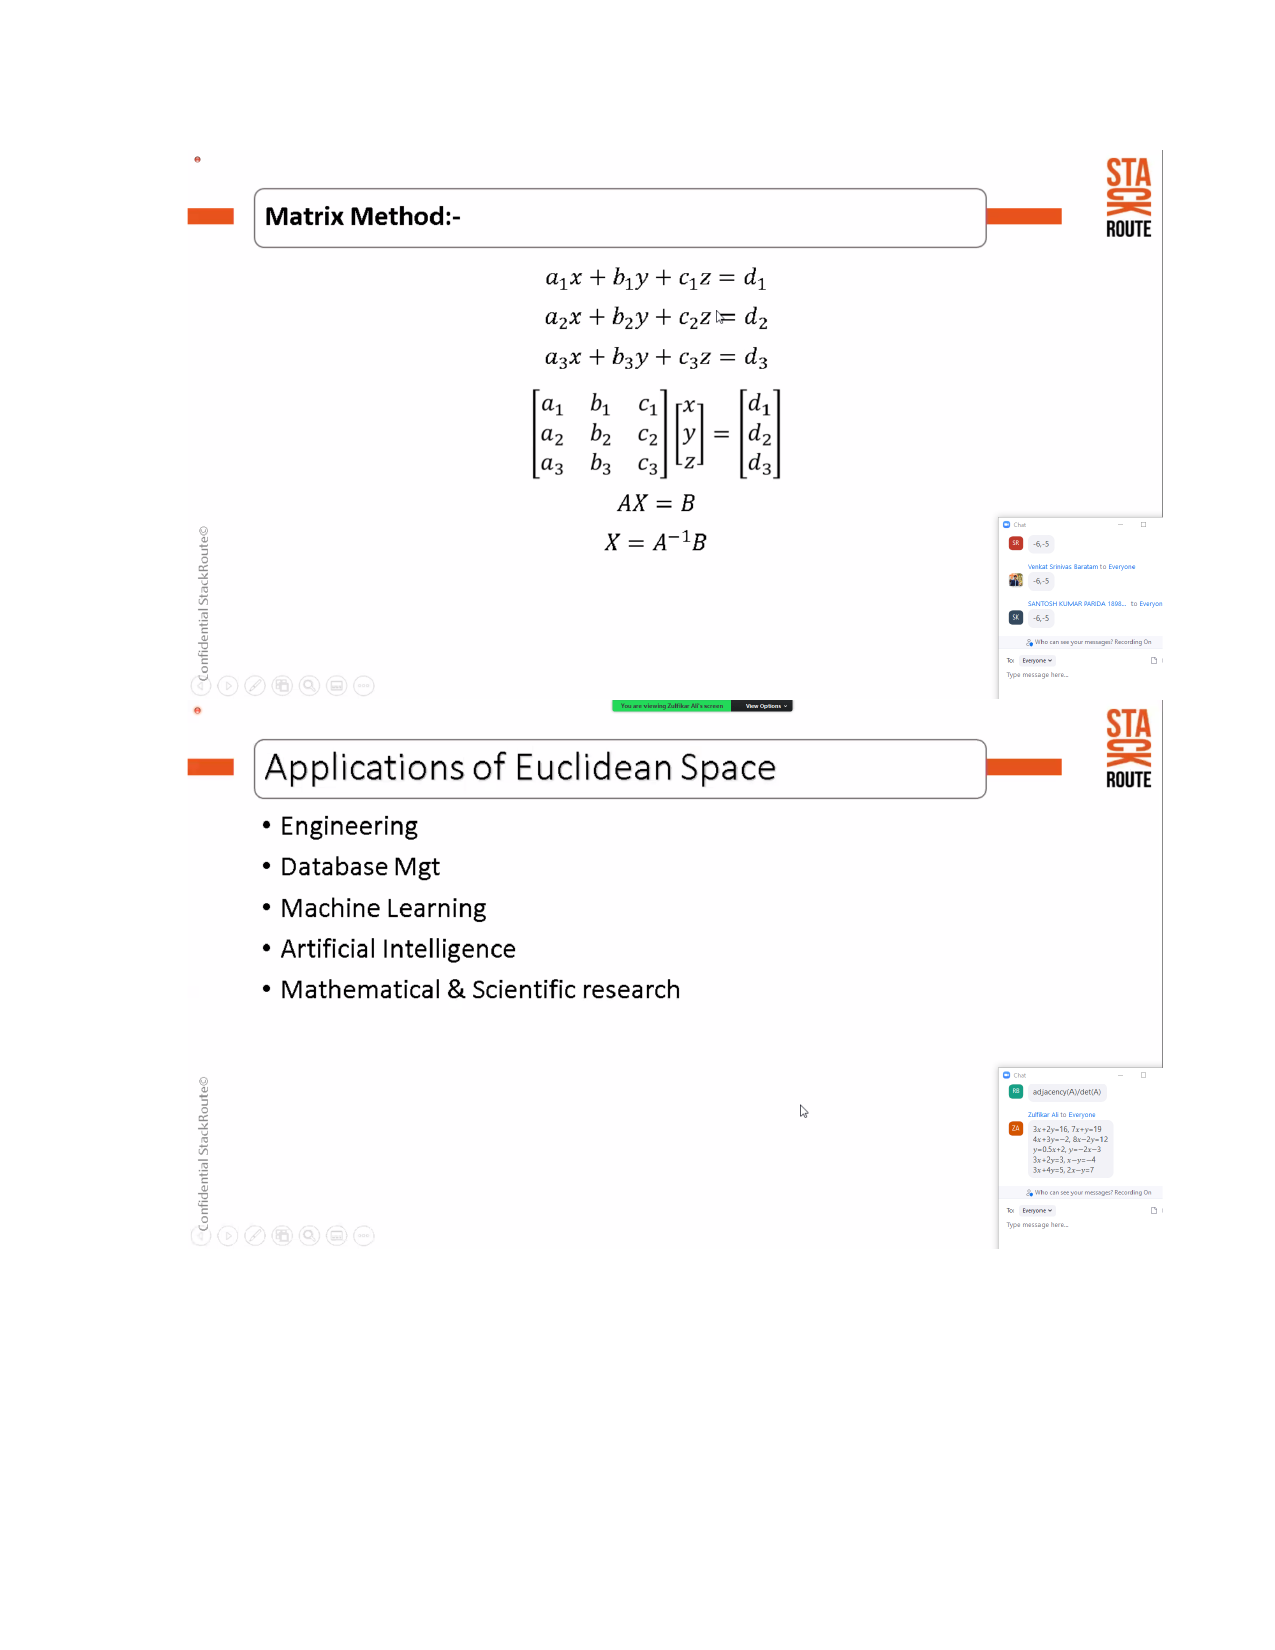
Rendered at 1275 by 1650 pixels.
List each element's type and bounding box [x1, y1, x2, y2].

picture [187, 150, 1163, 699]
picture [187, 700, 1163, 1249]
